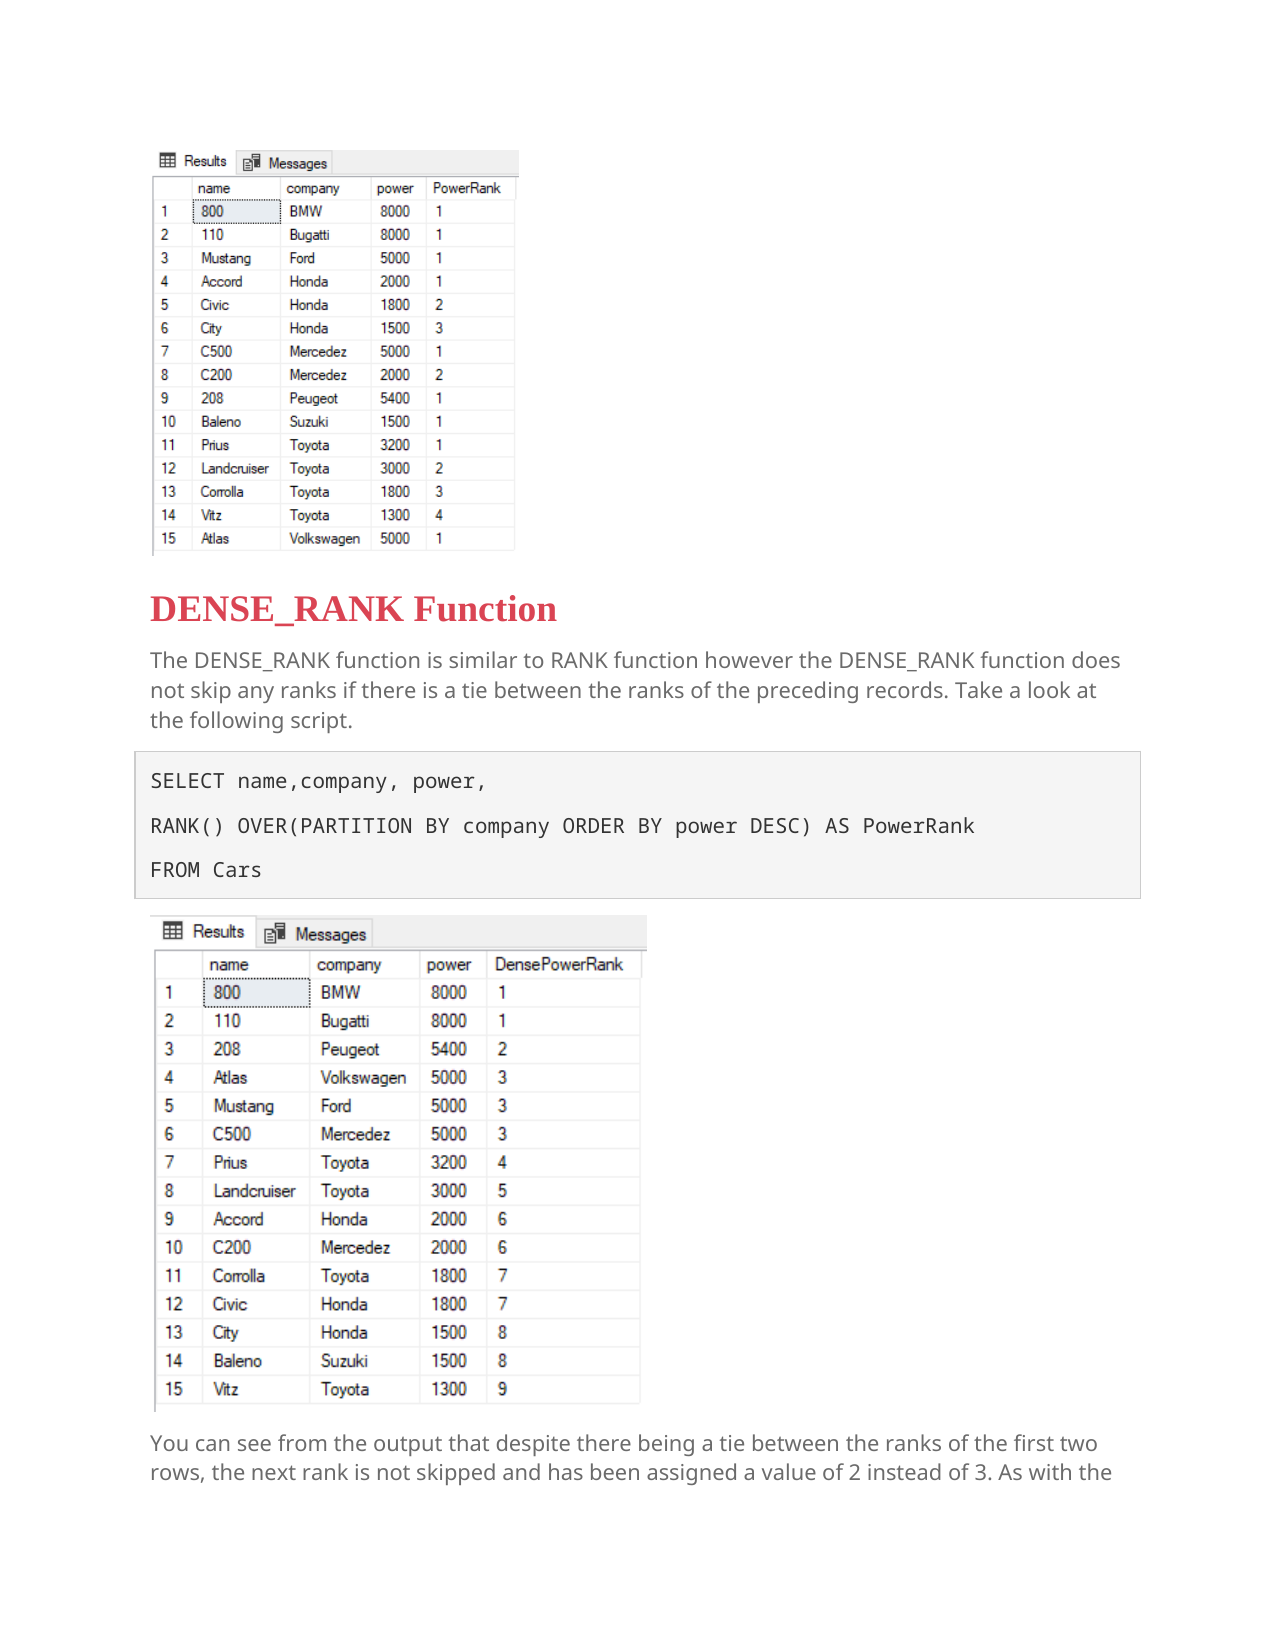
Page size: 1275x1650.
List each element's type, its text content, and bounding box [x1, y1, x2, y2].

text The DENSE_RANK function is similar to RANK function however the DENSE_RANK function does not skip any ranks if there is a tie between the ranks of the preceding records. Take a look at the following script. [150, 646, 1125, 735]
text DENSE_RANK Function [150, 587, 1125, 630]
text SELECT name,company, power, [136, 752, 1140, 794]
picture [150, 915, 647, 1412]
picture [150, 150, 519, 556]
text FROM Cars [136, 839, 1140, 898]
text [150, 1427, 1125, 1487]
text RANK() OVER(PARTITION BY company ORDER BY power DESC) AS PowerRank [136, 794, 1140, 839]
